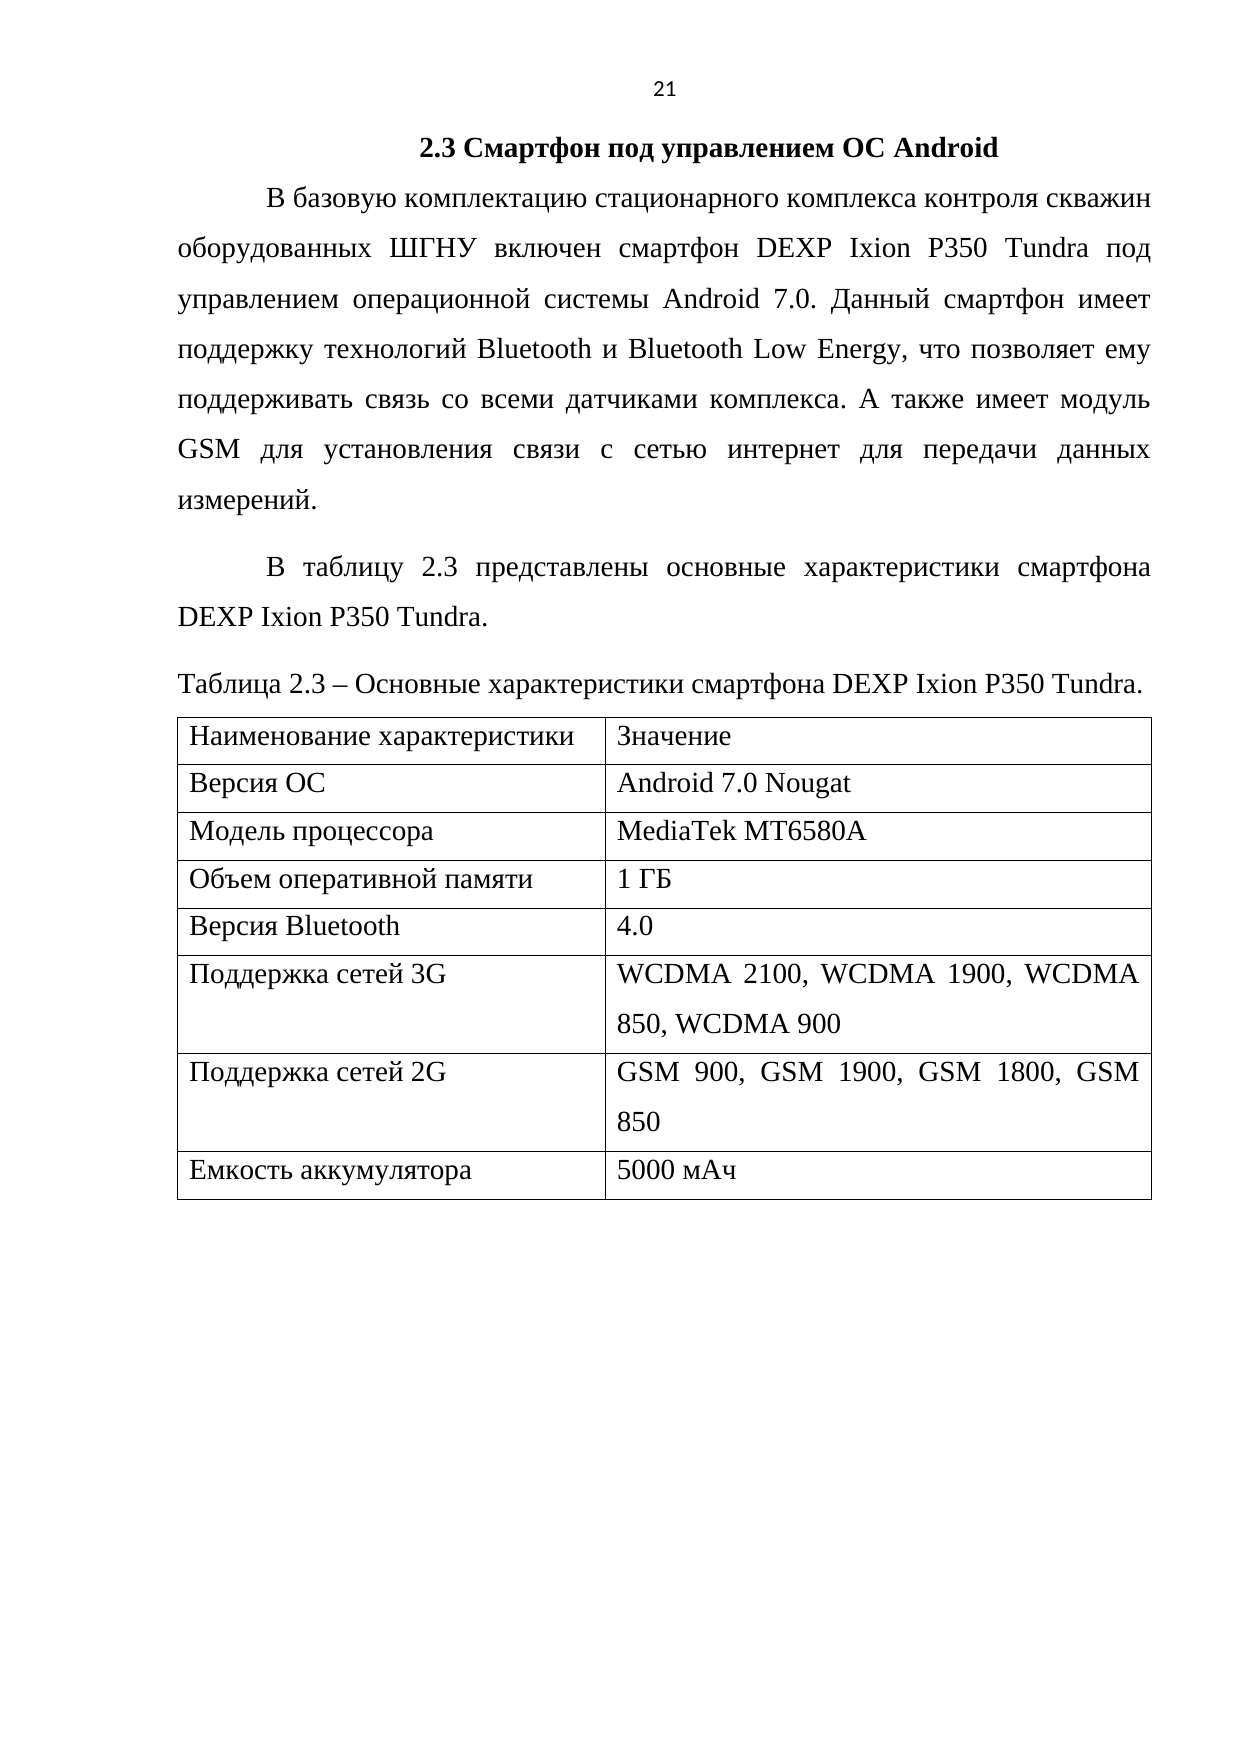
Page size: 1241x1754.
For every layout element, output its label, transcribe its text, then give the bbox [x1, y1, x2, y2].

table_cell Android 7.0 Nougat [606, 765, 1151, 812]
table_cell 1 ГБ [606, 861, 1151, 907]
table_cell Объем оперативной памяти [178, 861, 605, 907]
table_header Значение [606, 718, 1151, 764]
subtitle 2.3 Смартфон под управлением ОС Android [177, 130, 1152, 163]
table_cell Поддержка сетей 3G [178, 956, 605, 1053]
table_cell WCDMA 2100, WCDMA 1900, WCDMA 850, WCDMA 900 [606, 956, 1151, 1053]
table_cell MediaTek MT6580A [606, 813, 1151, 860]
text В базовую комплектацию стационарного комплекса контроля скважин оборудованных ШГНУ включен смартфон DEXP Ixion P350 Tundra под управлением операционной системы Android 7.0. Данный смартфон имеет поддержку технологий Bluetooth и Bluetooth Low Energy, что позволяет ему поддерживать связь со всеми датчиками комплекса. А также имеет модуль GSM для установления связи с сетью интернет для передачи данных измерений. [177, 180, 1152, 516]
table_cell Поддержка сетей 2G [178, 1054, 605, 1151]
table_cell Модель процессора [178, 813, 605, 860]
table_cell Версия ОС [178, 765, 605, 812]
table_cell 5000 мАч [606, 1152, 1151, 1199]
text В таблицу 2.3 представлены основные характеристики смартфона DEXP Ixion P350 Tundra. [177, 549, 1152, 633]
table_cell 4.0 [606, 909, 1151, 955]
table_cell Емкость аккумулятора [178, 1152, 605, 1199]
table_cell Версия Bluetooth [178, 909, 605, 955]
table_cell GSM 900, GSM 1900, GSM 1800, GSM 850 [606, 1054, 1151, 1151]
text Таблица 2.3 – Основные характеристики смартфона DEXP Ixion P350 Tundra. [177, 666, 1152, 700]
table_header Наименование характеристики [178, 718, 605, 764]
